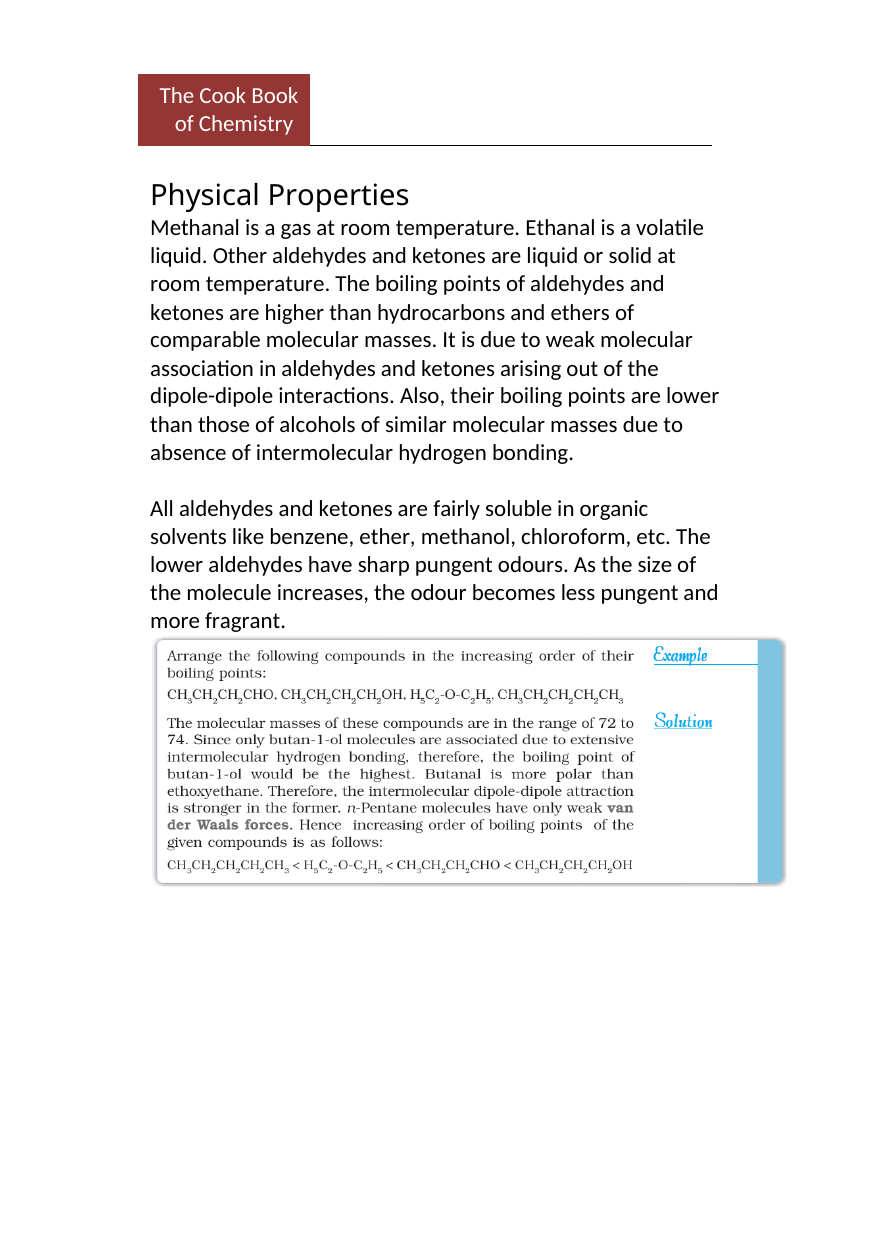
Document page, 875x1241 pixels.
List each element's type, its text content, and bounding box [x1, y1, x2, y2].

picture [150, 633, 788, 888]
text All aldehydes and ketones are fairly soluble in organic solvents like benzene, ether, methanol, chloroform, etc. The lower aldehydes have sharp pungent odours. As the size of the molecule increases, the odour becomes less pungent and more fragrant. [150, 494, 724, 633]
text Physical Properties [150, 174, 724, 213]
text Methanal is a gas at room temperature. Ethanal is a volatile liquid. Other aldehydes and ketones are liquid or solid at room temperature. The boiling points of aldehydes and ketones are higher than hydrocarbons and ethers of comparable molecular masses. It is due to weak molecular association in aldehydes and ketones arising out of the dipole-dipole interactions. Also, their boiling points are lower than those of alcohols of similar molecular masses due to absence of intermolecular hydrogen bonding. [150, 213, 724, 466]
